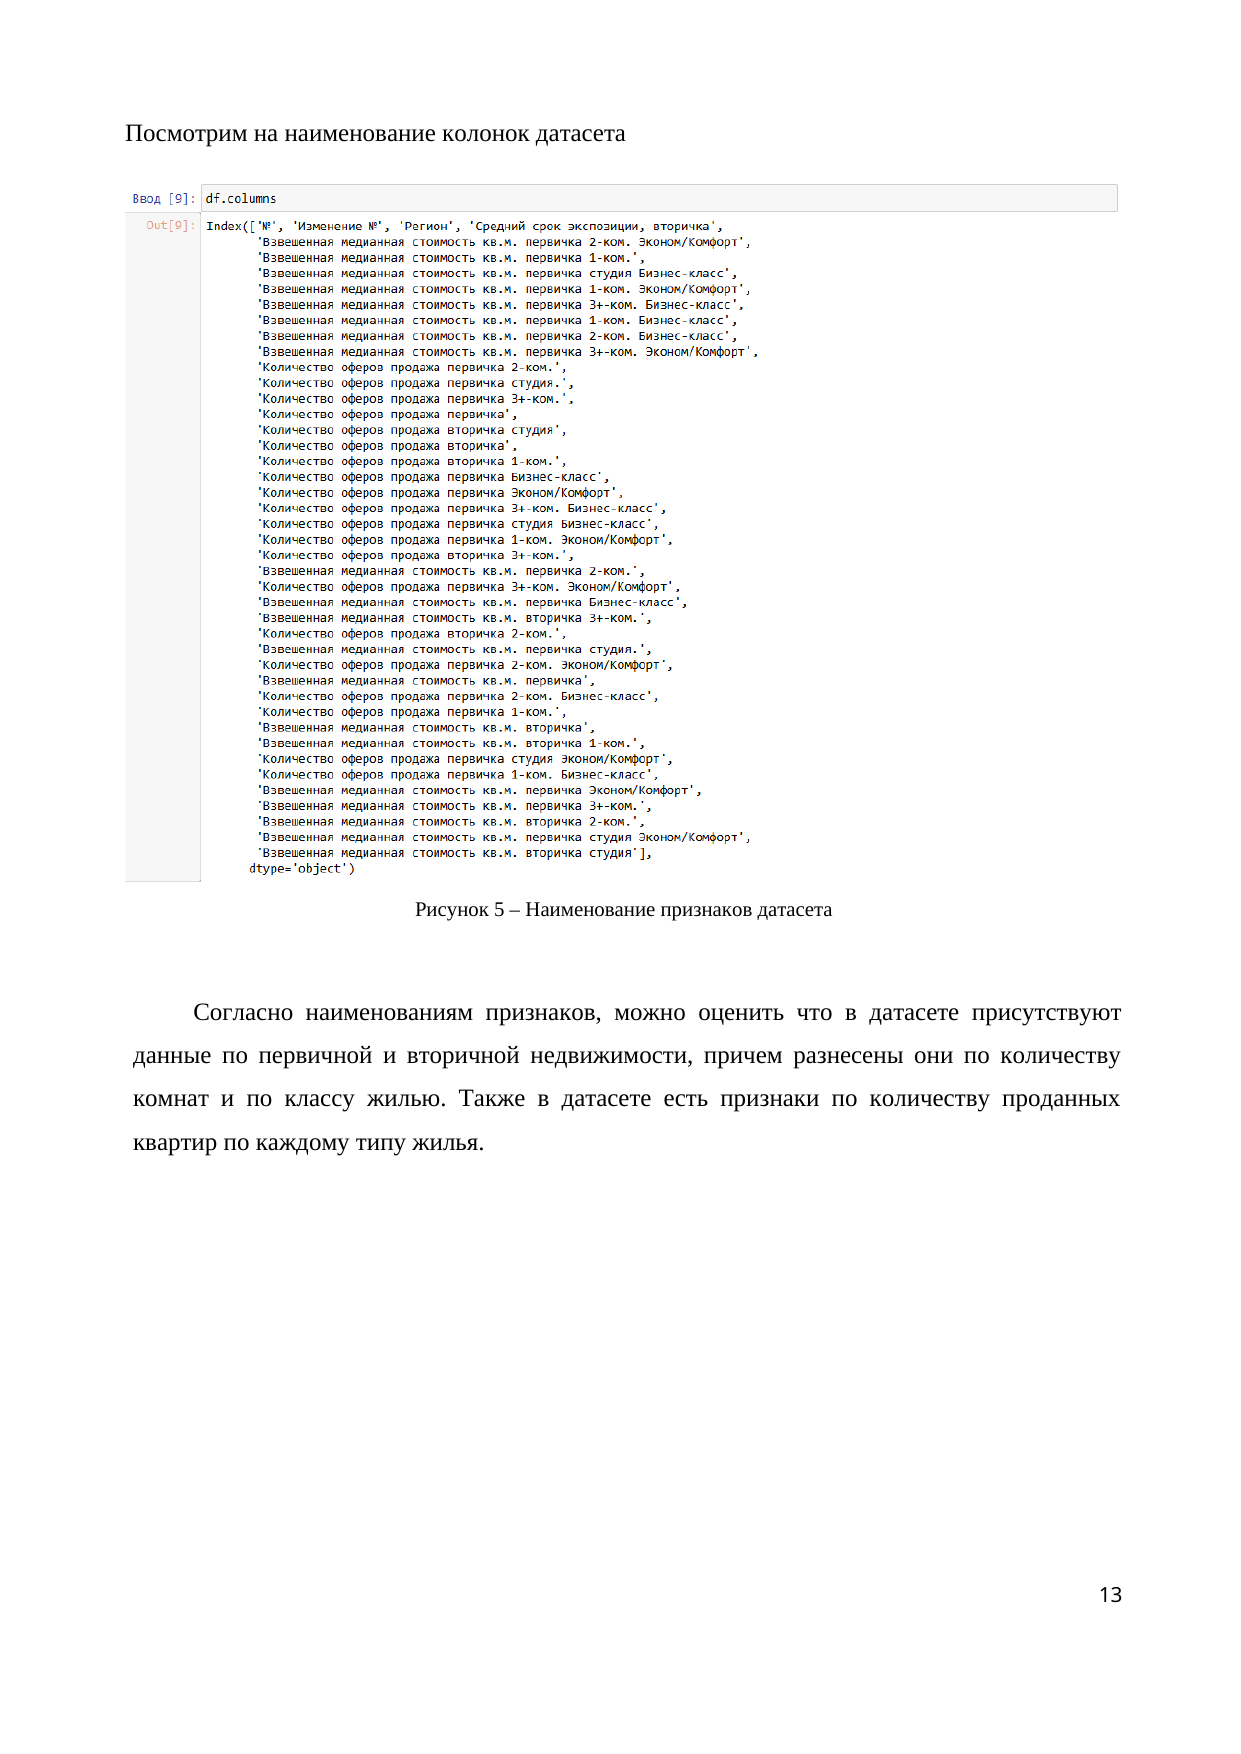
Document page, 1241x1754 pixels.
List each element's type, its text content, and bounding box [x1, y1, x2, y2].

text Рисунок 5 – Наименование признаков датасета [125, 897, 1122, 921]
text Посмотрим на наименование колонок датасета [125, 118, 1122, 147]
picture [125, 182, 1130, 884]
text Согласно наименованиям признаков, можно оценить что в датасете присутствуют данные по первичной и вторичной недвижимости, причем разнесены они по количеству комнат и по классу жилью. Также в датасете есть признаки по количеству проданных квартир по каждому типу жилья. [133, 997, 1122, 1155]
